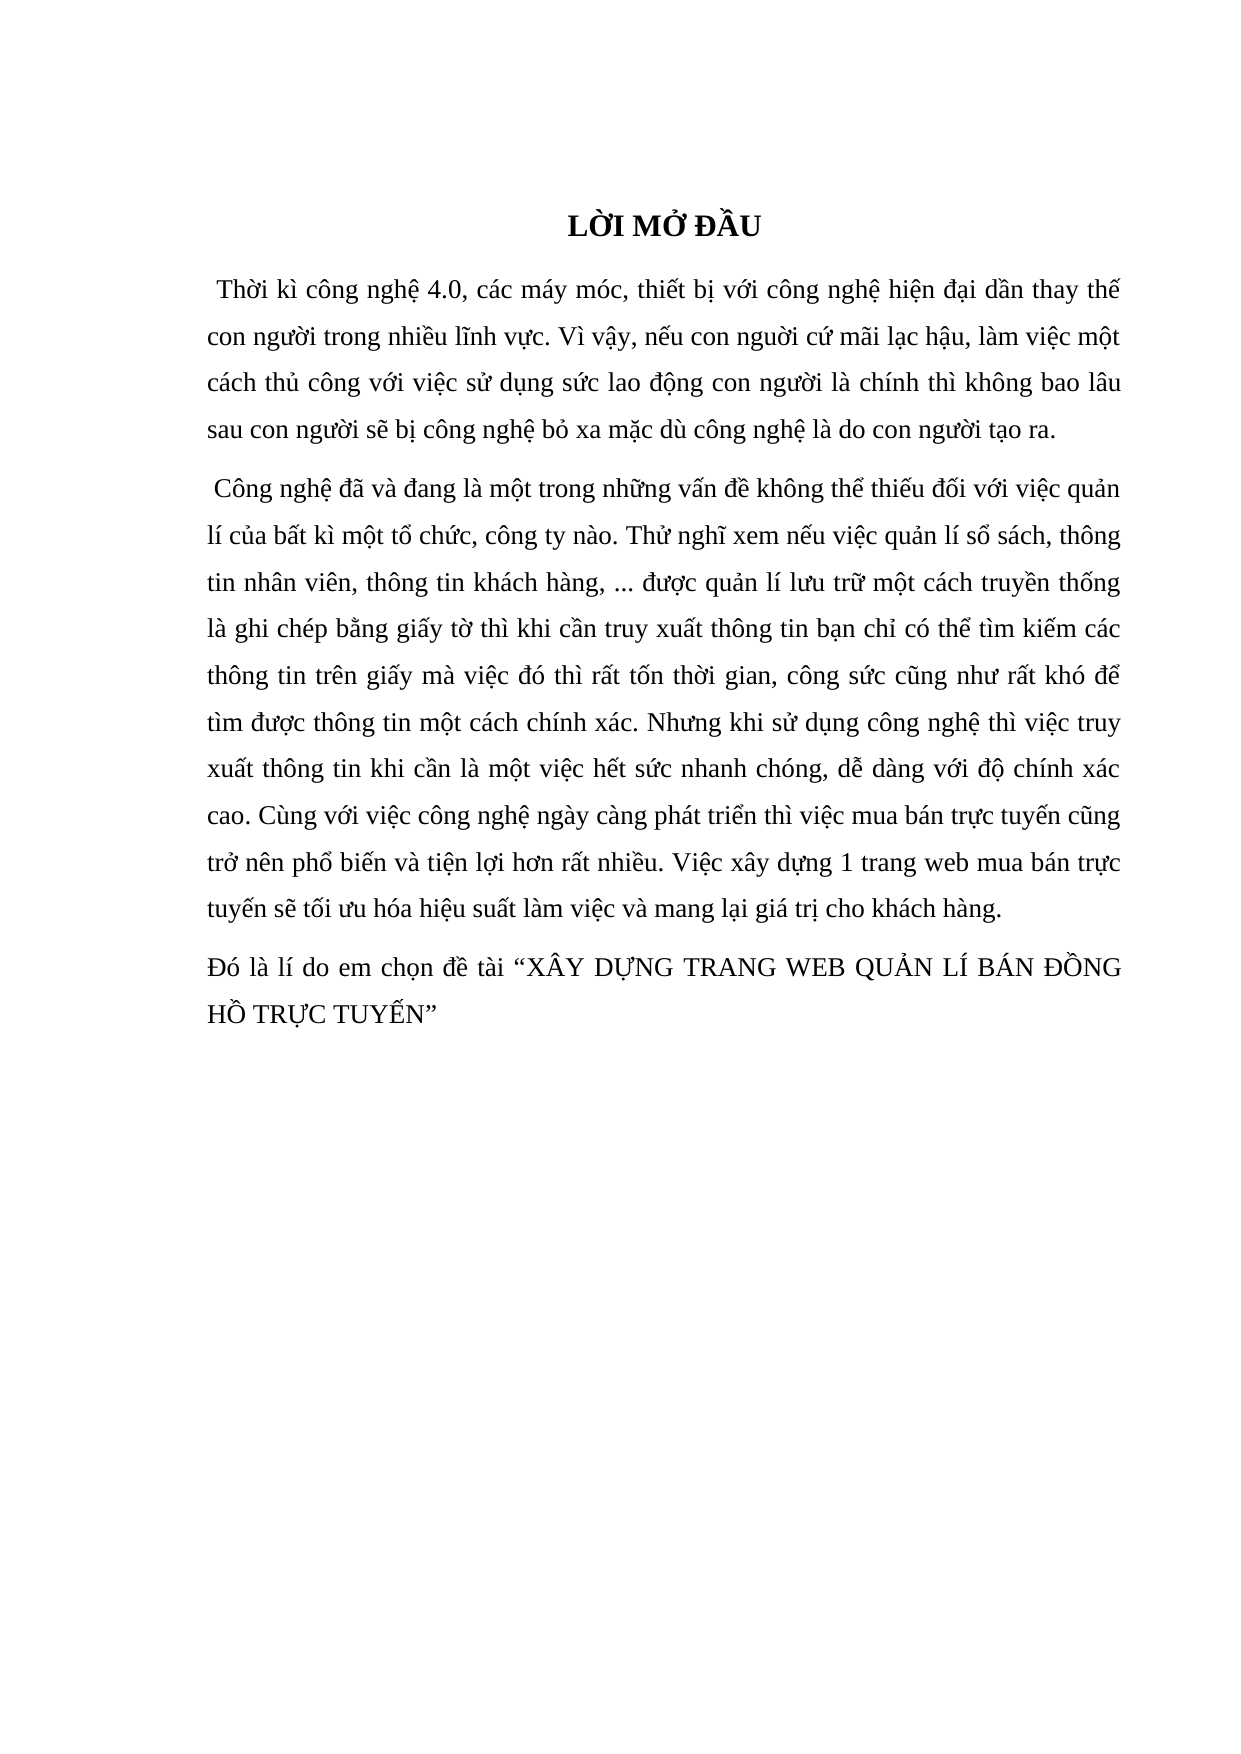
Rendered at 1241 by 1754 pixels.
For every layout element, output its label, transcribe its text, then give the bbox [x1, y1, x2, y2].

text Công nghệ đã và đang là một trong những vấn đề không thể thiếu đối với việc quản lí của bất kì một tổ chức, công ty nào. Thử nghĩ xem nếu việc quản lí sổ sách, thông tin nhân viên, thông tin khách hàng, ... được quản lí lưu trữ một cách truyền thống là ghi chép bằng giấy tờ thì khi cần truy xuất thông tin bạn chỉ có thể tìm kiếm các thông tin trên giấy mà việc đó thì rất tốn thời gian, công sức cũng như rất khó để tìm được thông tin một cách chính xác. Nhưng khi sử dụng công nghệ thì việc truy xuất thông tin khi cần là một việc hết sức nhanh chóng, dễ dàng với độ chính xác cao. Cùng với việc công nghệ ngày càng phát triển thì việc mua bán trực tuyến cũng trở nên phổ biến và tiện lợi hơn rất nhiều. Việc xây dựng 1 trang web mua bán trực tuyến sẽ tối ưu hóa hiệu suất làm việc và mang lại giá trị cho khách hàng. [207, 472, 1122, 923]
text Thời kì công nghệ 4.0, các máy móc, thiết bị với công nghệ hiện đại dần thay thế con người trong nhiều lĩnh vực. Vì vậy, nếu con nguời cứ mãi lạc hậu, làm việc một cách thủ công với việc sử dụng sức lao động con người là chính thì không bao lâu sau con người sẽ bị công nghệ bỏ xa mặc dù công nghệ là do con người tạo ra. [207, 273, 1122, 444]
text LỜI MỞ ĐẦU [207, 207, 1122, 243]
text Đó là lí do em chọn đề tài “XÂY DỰNG TRANG WEB QUẢN LÍ BÁN ĐỒNG HỒ TRỰC TUYẾN” [207, 951, 1122, 1029]
